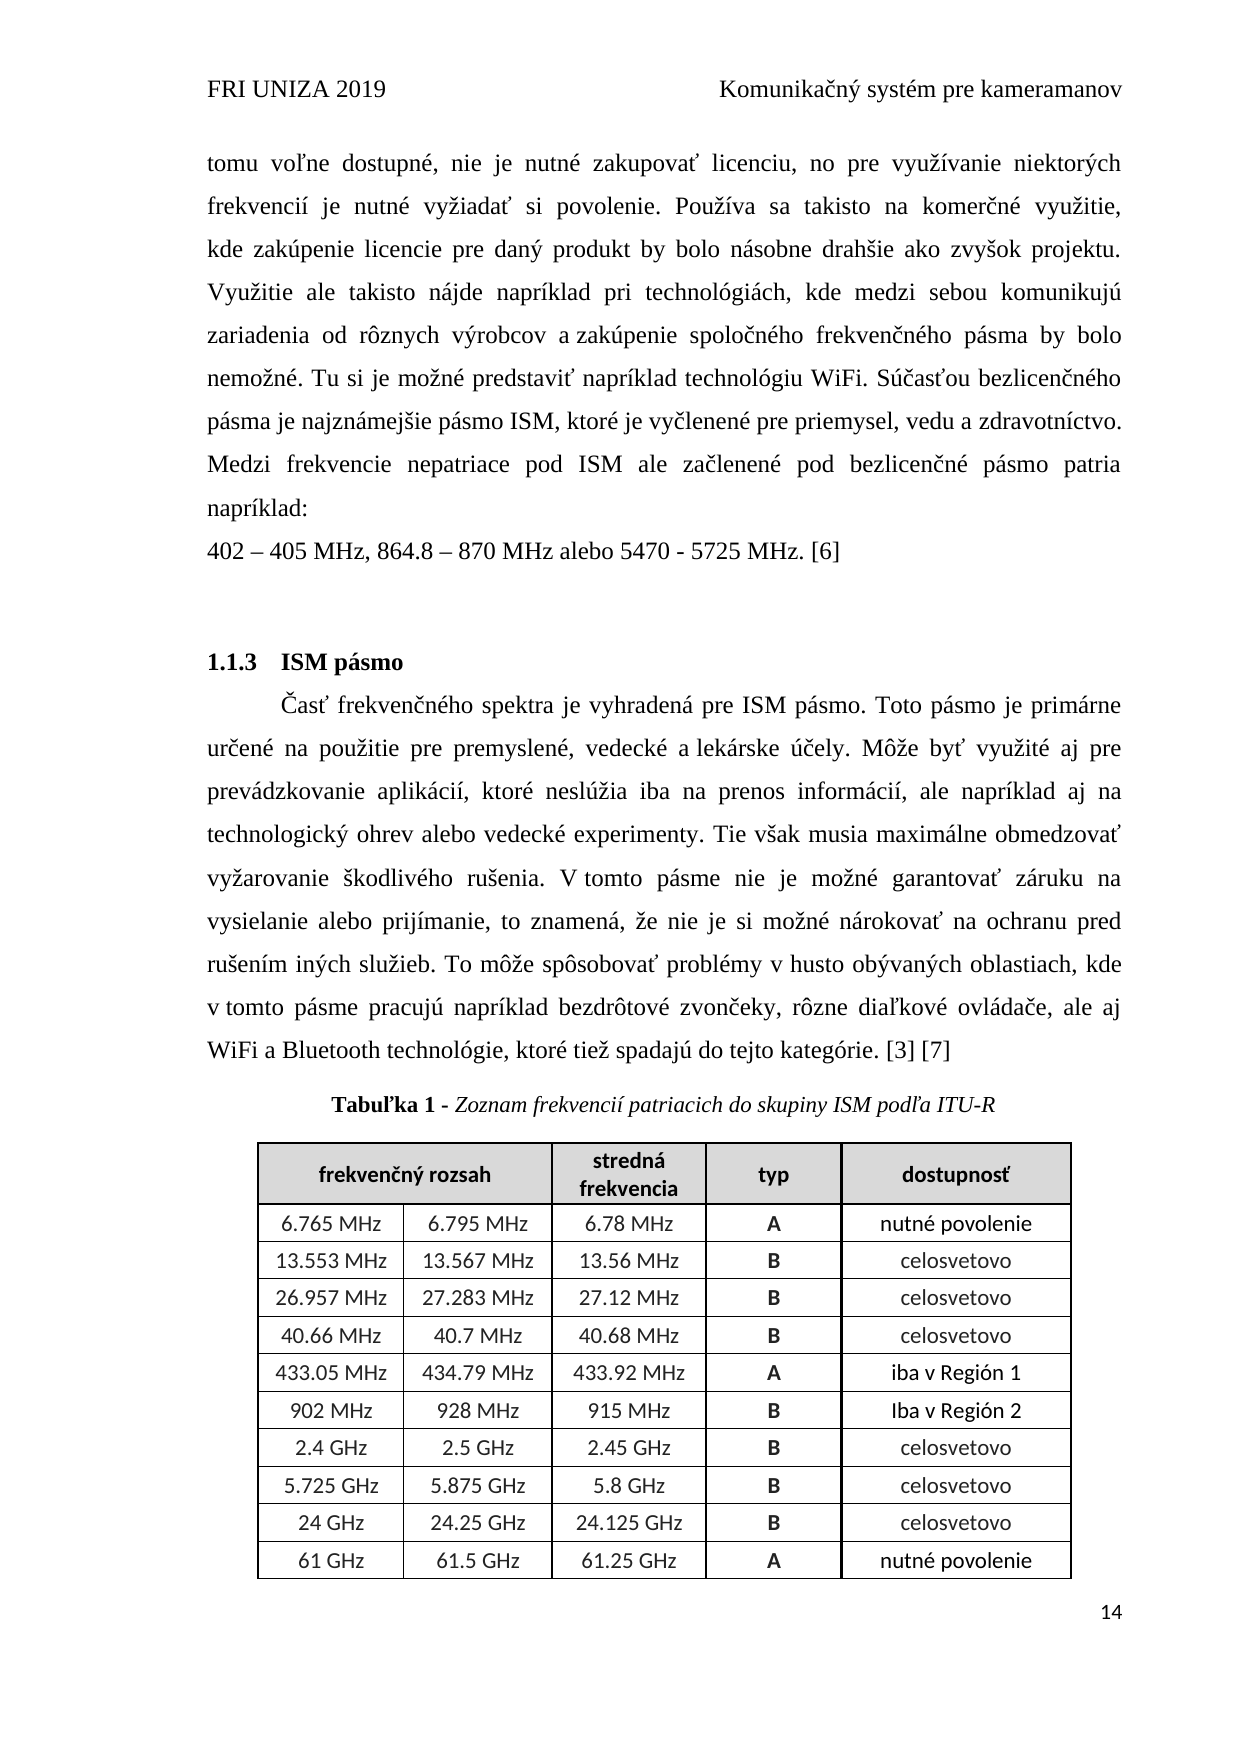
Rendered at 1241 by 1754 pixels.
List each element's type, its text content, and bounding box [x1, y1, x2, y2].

table_cell 434.79 MHz [404, 1354, 551, 1391]
table_cell 13.567 MHz [404, 1242, 551, 1278]
table_cell nutné povolenie [843, 1205, 1070, 1241]
table_cell 61.5 GHz [404, 1542, 551, 1578]
table_cell 5.725 GHz [259, 1467, 403, 1503]
table_cell B [707, 1392, 840, 1428]
table_cell 24.25 GHz [404, 1504, 551, 1541]
table_cell 902 MHz [259, 1392, 403, 1428]
table_cell B [707, 1317, 840, 1353]
table_cell 6.765 MHz [259, 1205, 403, 1241]
table_cell B [707, 1429, 840, 1466]
table_cell celosvetovo [843, 1467, 1070, 1503]
table_cell B [707, 1504, 840, 1541]
table_cell celosvetovo [843, 1317, 1070, 1353]
table_header typ [707, 1144, 840, 1203]
table_cell celosvetovo [843, 1279, 1070, 1316]
table_cell nutné povolenie [843, 1542, 1070, 1578]
text Tabuľka 1 - Zoznam frekvencií patriacich do skupiny ISM podľa ITU-R [207, 1091, 1122, 1117]
table_cell 928 MHz [404, 1392, 551, 1428]
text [207, 148, 1122, 564]
subtitle ISM pásmo [207, 647, 1122, 676]
table_cell 24.125 GHz [553, 1504, 705, 1541]
table_header dostupnosť [843, 1144, 1070, 1203]
table_cell 6.78 MHz [553, 1205, 705, 1241]
table_cell 24 GHz [259, 1504, 403, 1541]
table_cell 40.68 MHz [553, 1317, 705, 1353]
table_cell A [707, 1542, 840, 1578]
table_cell 27.12 MHz [553, 1279, 705, 1316]
table_cell 5.8 GHz [553, 1467, 705, 1503]
table_cell 433.05 MHz [259, 1354, 403, 1391]
table_cell A [707, 1354, 840, 1391]
table_cell 2.4 GHz [259, 1429, 403, 1466]
table_cell 5.875 GHz [404, 1467, 551, 1503]
table_cell 13.56 MHz [553, 1242, 705, 1278]
table_cell 2.45 GHz [553, 1429, 705, 1466]
table_cell A [707, 1205, 840, 1241]
table_header stredná frekvencia [553, 1144, 705, 1203]
text Časť frekvenčného spektra je vyhradená pre ISM pásmo. Toto pásmo je primárne určené na použitie pre premyslené, vedecké a lekárske účely. Môže byť využité aj pre prevádzkovanie aplikácií, ktoré neslúžia iba na prenos informácií, ale napríklad aj na technologický ohrev alebo vedecké experimenty. Tie však musia maximálne obmedzovať vyžarovanie škodlivého rušenia. V tomto pásme nie je možné garantovať záruku na vysielanie alebo prijímanie, to znamená, že nie je si možné nárokovať na ochranu pred rušením iných služieb. To môže spôsobovať problémy v husto obývaných oblastiach, kde v tomto pásme pracujú napríklad bezdrôtové zvončeky, rôzne diaľkové ovládače, ale aj WiFi a Bluetooth technológie, ktoré tiež spadajú do tejto kategórie. [207, 690, 1122, 1064]
table_cell 27.283 MHz [404, 1279, 551, 1316]
table_cell 40.66 MHz [259, 1317, 403, 1353]
table_cell celosvetovo [843, 1429, 1070, 1466]
table_cell B [707, 1279, 840, 1316]
table_header frekvenčný rozsah [259, 1144, 551, 1203]
table_cell Iba v Región 2 [843, 1392, 1070, 1428]
table_cell celosvetovo [843, 1242, 1070, 1278]
table_cell 61 GHz [259, 1542, 403, 1578]
table_cell 13.553 MHz [259, 1242, 403, 1278]
table_cell B [707, 1467, 840, 1503]
table_cell 26.957 MHz [259, 1279, 403, 1316]
table_cell celosvetovo [843, 1504, 1070, 1541]
table_cell 433.92 MHz [553, 1354, 705, 1391]
table_cell 2.5 GHz [404, 1429, 551, 1466]
table_cell 61.25 GHz [553, 1542, 705, 1578]
table_cell 40.7 MHz [404, 1317, 551, 1353]
table_cell iba v Región 1 [843, 1354, 1070, 1391]
table_cell 915 MHz [553, 1392, 705, 1428]
table_cell 6.795 MHz [404, 1205, 551, 1241]
table_cell B [707, 1242, 840, 1278]
